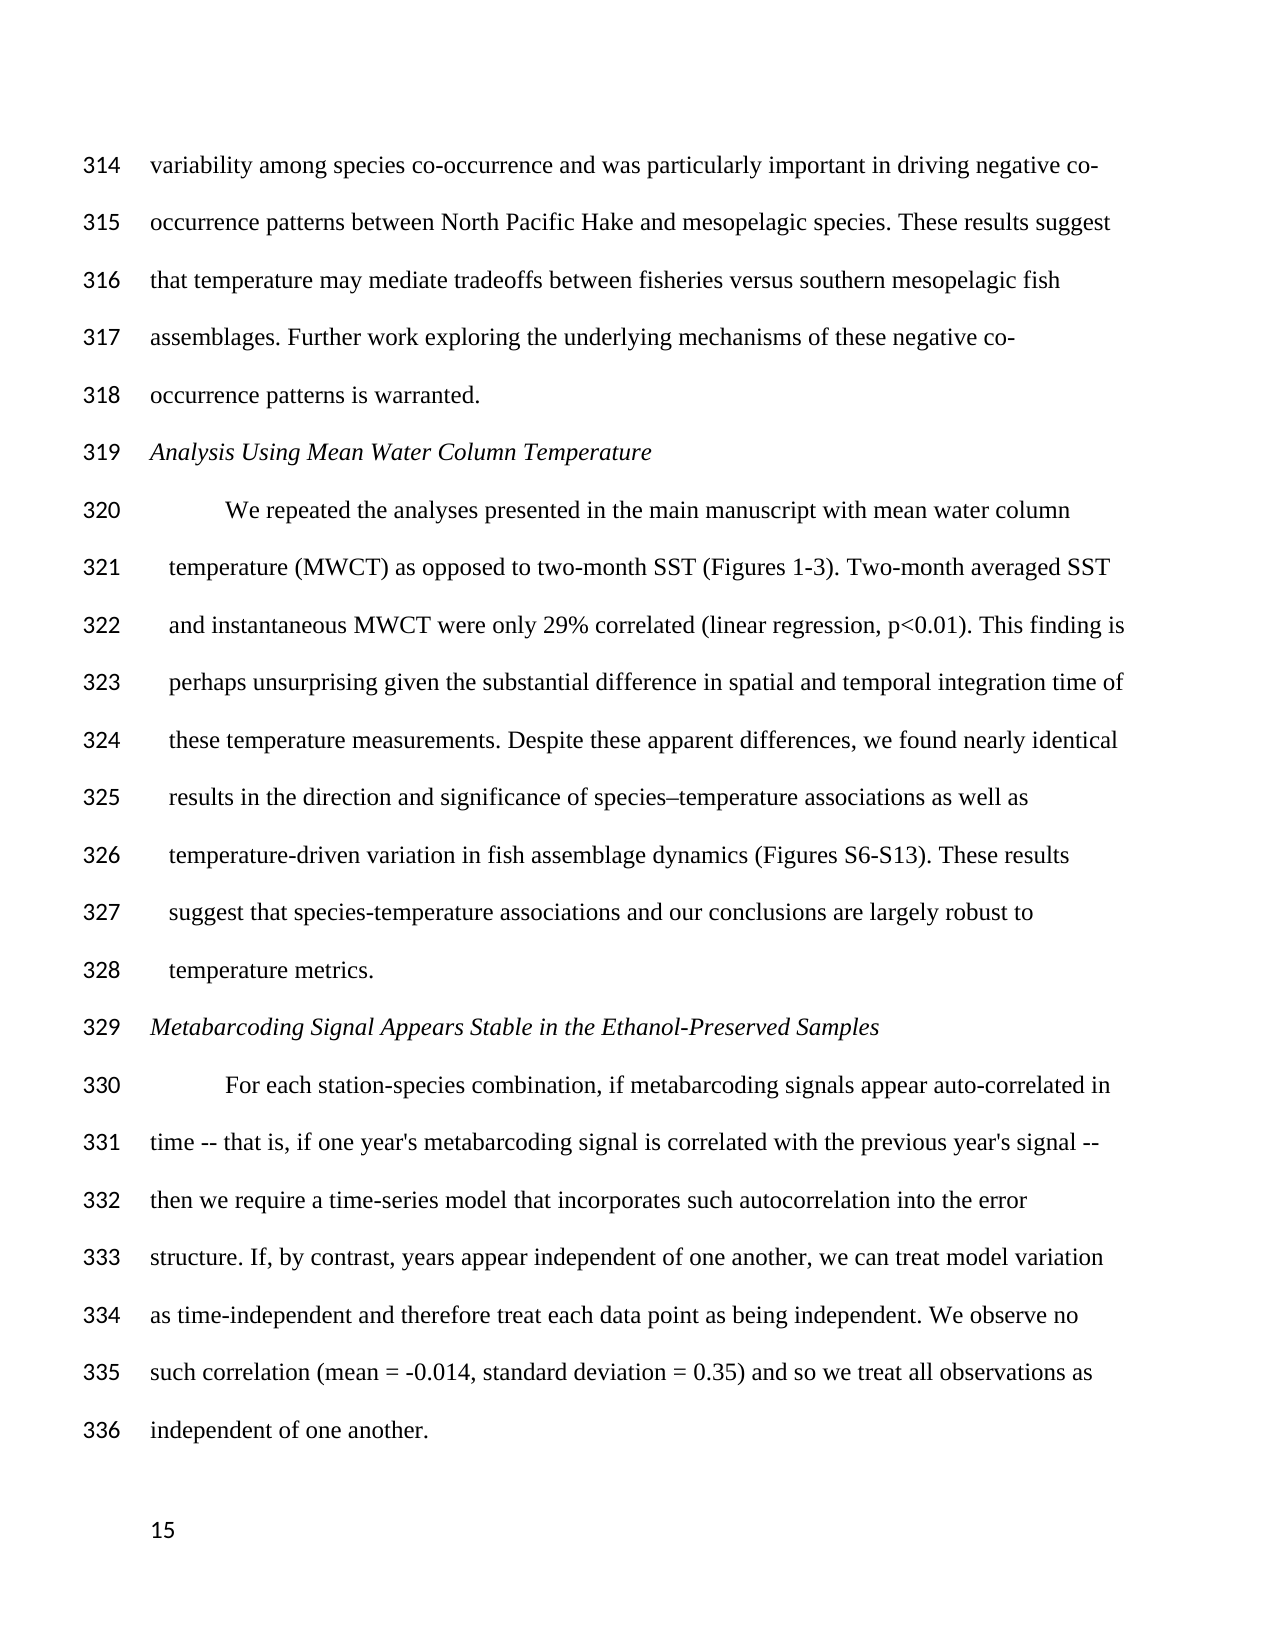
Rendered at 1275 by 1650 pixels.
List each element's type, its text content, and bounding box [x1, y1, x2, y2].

text We repeated the analyses presented in the main manuscript with mean water column temperature (MWCT) as opposed to two-month SST (Figures 1-3). Two-month averaged SST and instantaneous MWCT were only 29% correlated (linear regression, p<0.01). This finding is perhaps unsurprising given the substantial difference in spatial and temporal integration time of these temperature measurements. Despite these apparent differences, we found nearly identical results in the direction and significance of species–temperature associations as well as temperature-driven variation in fish assemblage dynamics (Figures S6-S13). These results suggest that species-temperature associations and our conclusions are largely robust to temperature metrics. [169, 639, 1125, 984]
text Analysis Using Mean Water Column Temperature [150, 437, 1125, 466]
text For each station-species combination, if metabarcoding signals appear auto-correlated in time -- that is, if one year's metabarcoding signal is correlated with the previous year's signal -- then we require a time-series model that incorporates such autocorrelation into the error structure. If, by contrast, years appear independent of one another, we can treat model variation as time-independent and therefore treat each data point as being independent. We observe no such correlation (mean = -0.014, standard deviation = 0.35) and so we treat all observations as independent of one another. [150, 1070, 1125, 1444]
text We repeated the analyses presented in the main manuscript with mean water column temperature (MWCT) as opposed to two-month SST (Figures 1-3). Two-month averaged SST and instantaneous MWCT were only 29% correlated (linear regression, p<0.01). This finding is perhaps unsurprising given the substantial difference in spatial and temporal integration time of these temperature measurements. Despite these apparent differences, we found nearly identical results in the direction and significance of species–temperature associations as well as temperature-driven variation in fish assemblage dynamics (Figures S6-S13). These results suggest that species-temperature associations and our conclusions are largely robust to temperature metrics. [169, 495, 1125, 610]
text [150, 150, 1125, 409]
text Metabarcoding Signal Appears Stable in the Ethanol-Preserved Samples [150, 1012, 1125, 1041]
